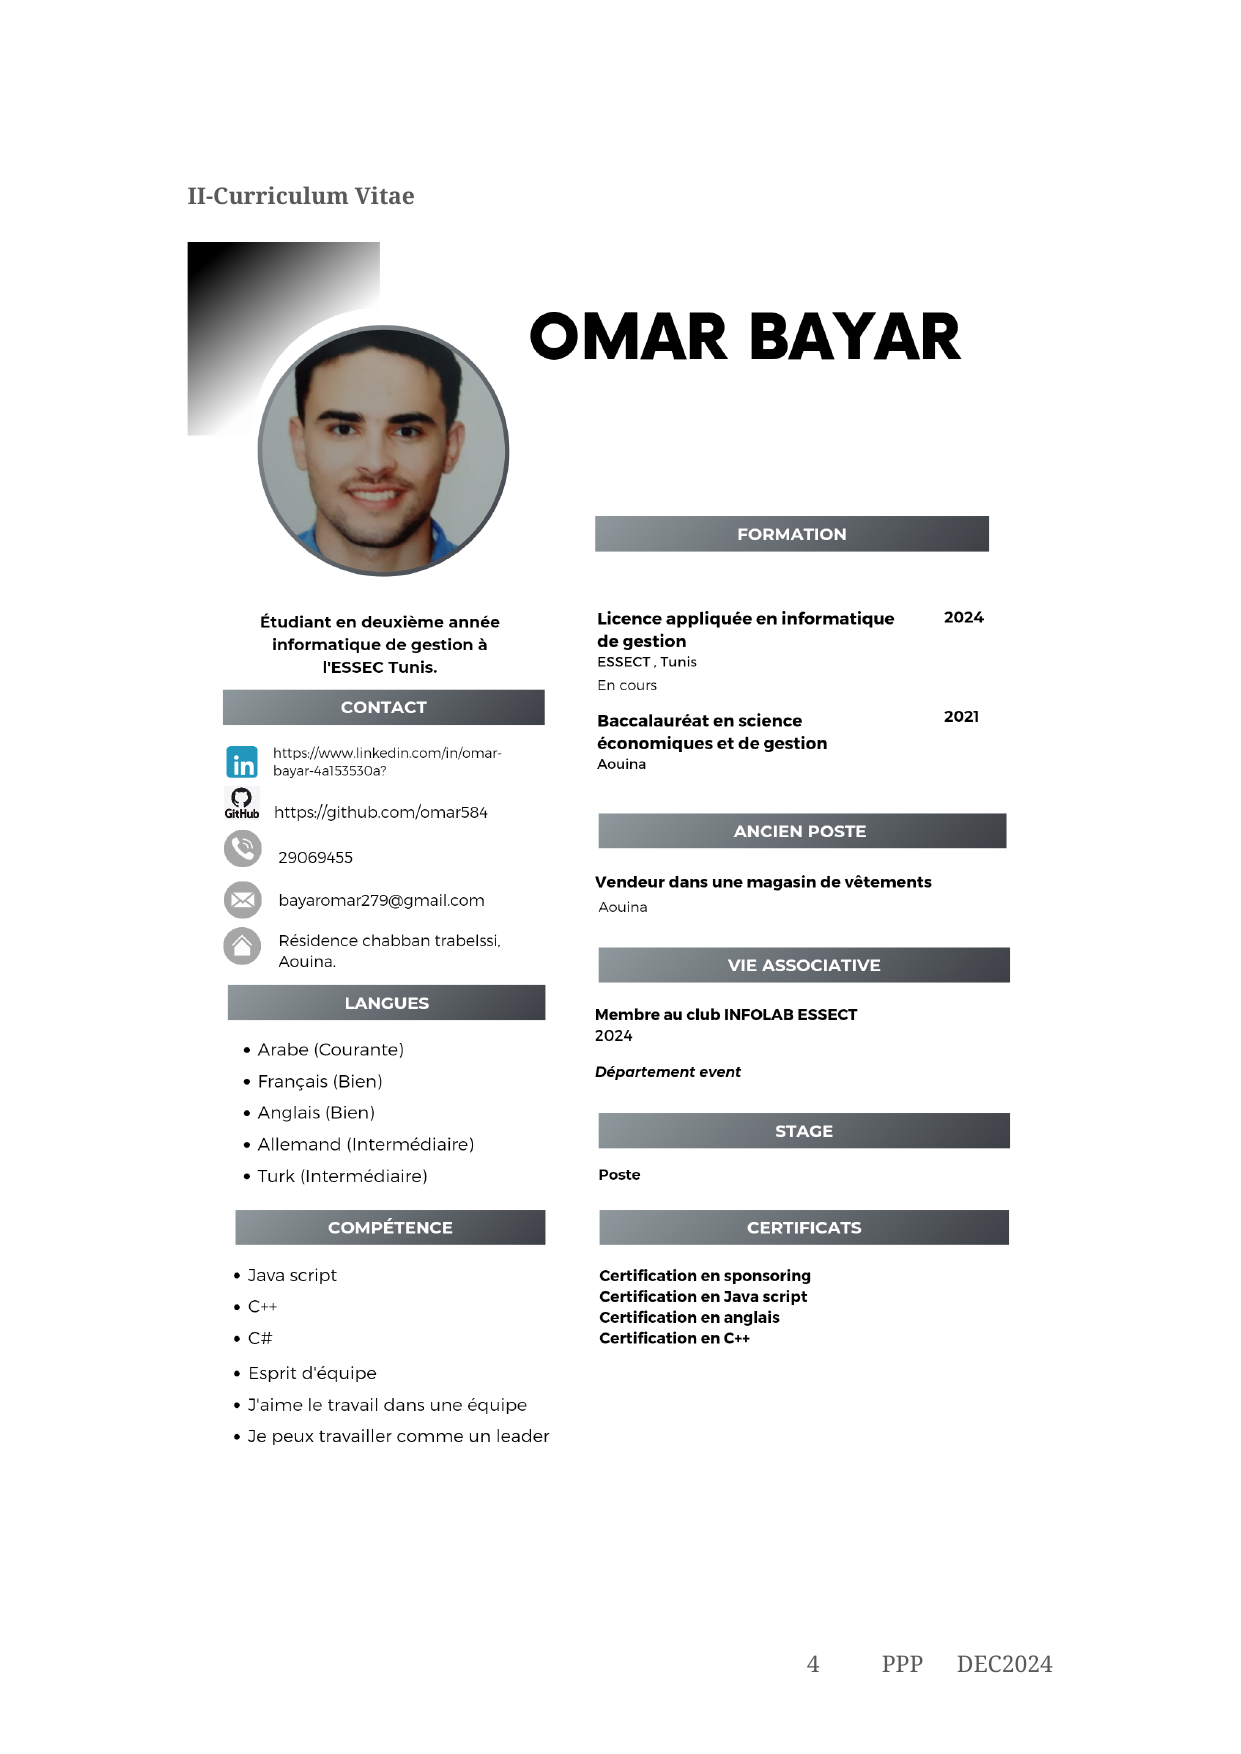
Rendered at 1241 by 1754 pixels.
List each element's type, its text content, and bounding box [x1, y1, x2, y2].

picture [187, 242, 1052, 1465]
text II-Curriculum Vitae [187, 180, 1053, 211]
